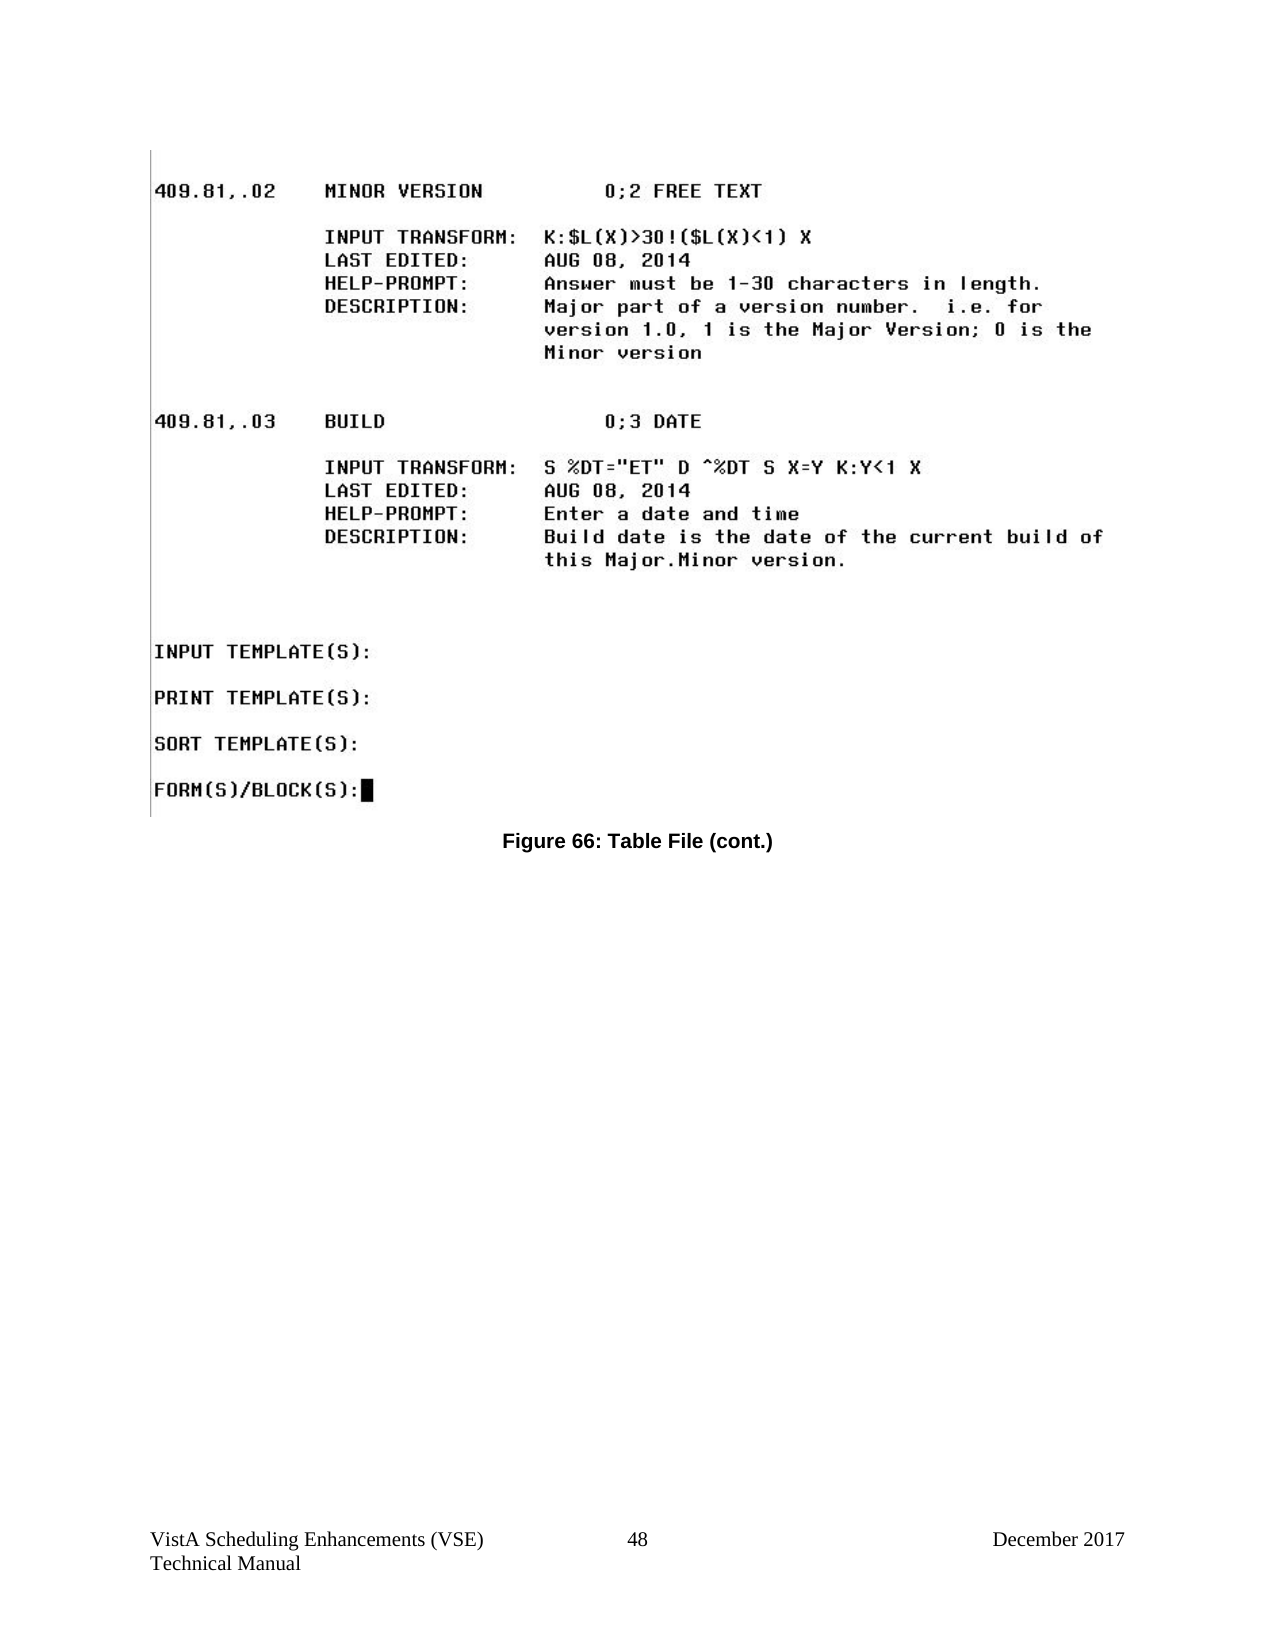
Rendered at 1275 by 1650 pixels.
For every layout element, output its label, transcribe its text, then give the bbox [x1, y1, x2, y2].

picture [150, 150, 1125, 817]
